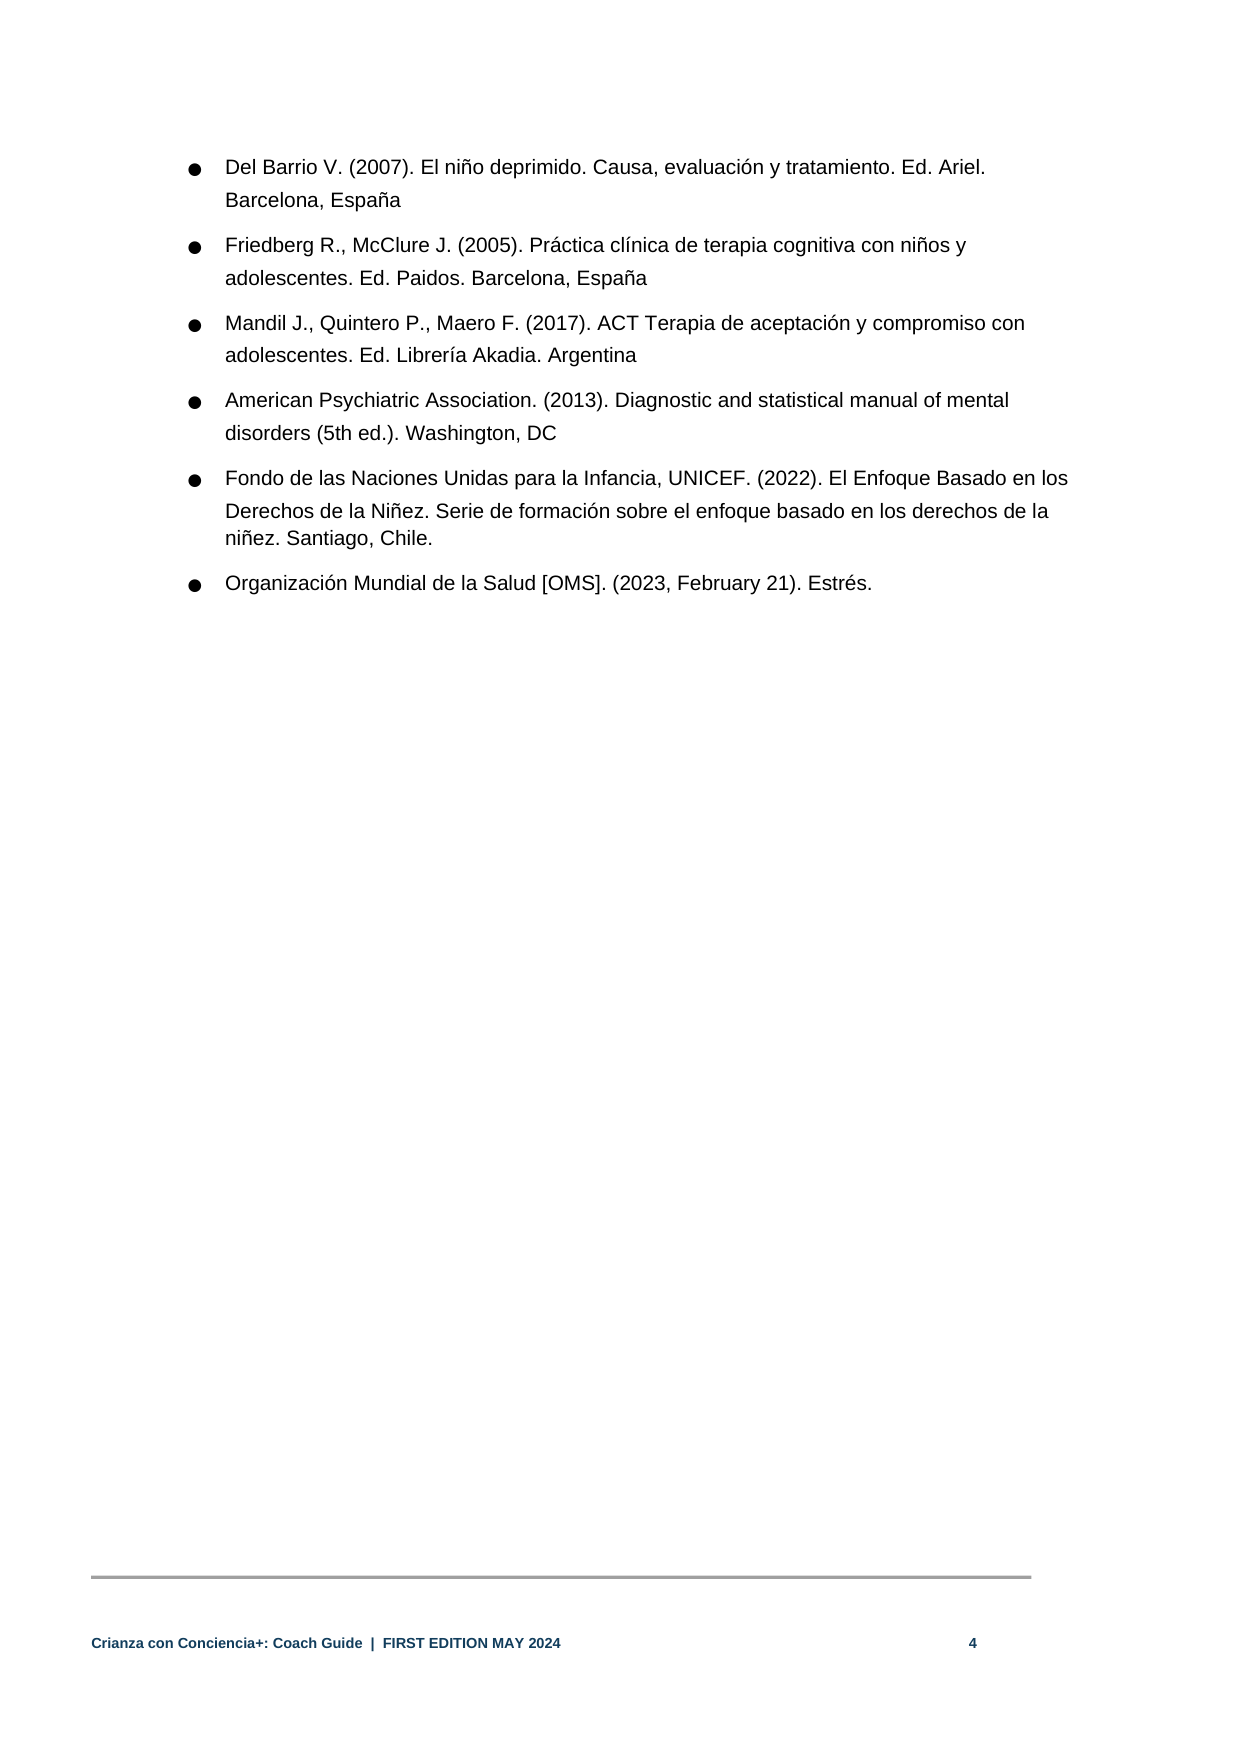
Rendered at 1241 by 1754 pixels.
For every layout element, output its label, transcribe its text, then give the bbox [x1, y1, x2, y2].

list Friedberg R., McClure J. (2005). Práctica clínica de terapia cognitiva con niños y adolescentes. Ed. Paidos. Barcelona, España [187, 228, 1090, 289]
list Fondo de las Naciones Unidas para la Infancia, UNICEF. (2022). El Enfoque Basado en los Derechos de la Niñez. Serie de formación sobre el enfoque basado en los derechos de la niñez. Santiago, Chile. [187, 461, 1090, 550]
list Del Barrio V. (2007). El niño deprimido. Causa, evaluación y tratamiento. Ed. Ariel. Barcelona, España [187, 150, 1090, 212]
list Organización Mundial de la Salud [OMS]. (2023, February 21). Estrés. [225, 566, 1090, 600]
list American Psychiatric Association. (2013). Diagnostic and statistical manual of mental disorders (5th ed.). Washington, DC [187, 383, 1090, 445]
list Mandil J., Quintero P., Maero F. (2017). ACT Terapia de aceptación y compromiso con adolescentes. Ed. Librería Akadia. Argentina [187, 305, 1090, 367]
